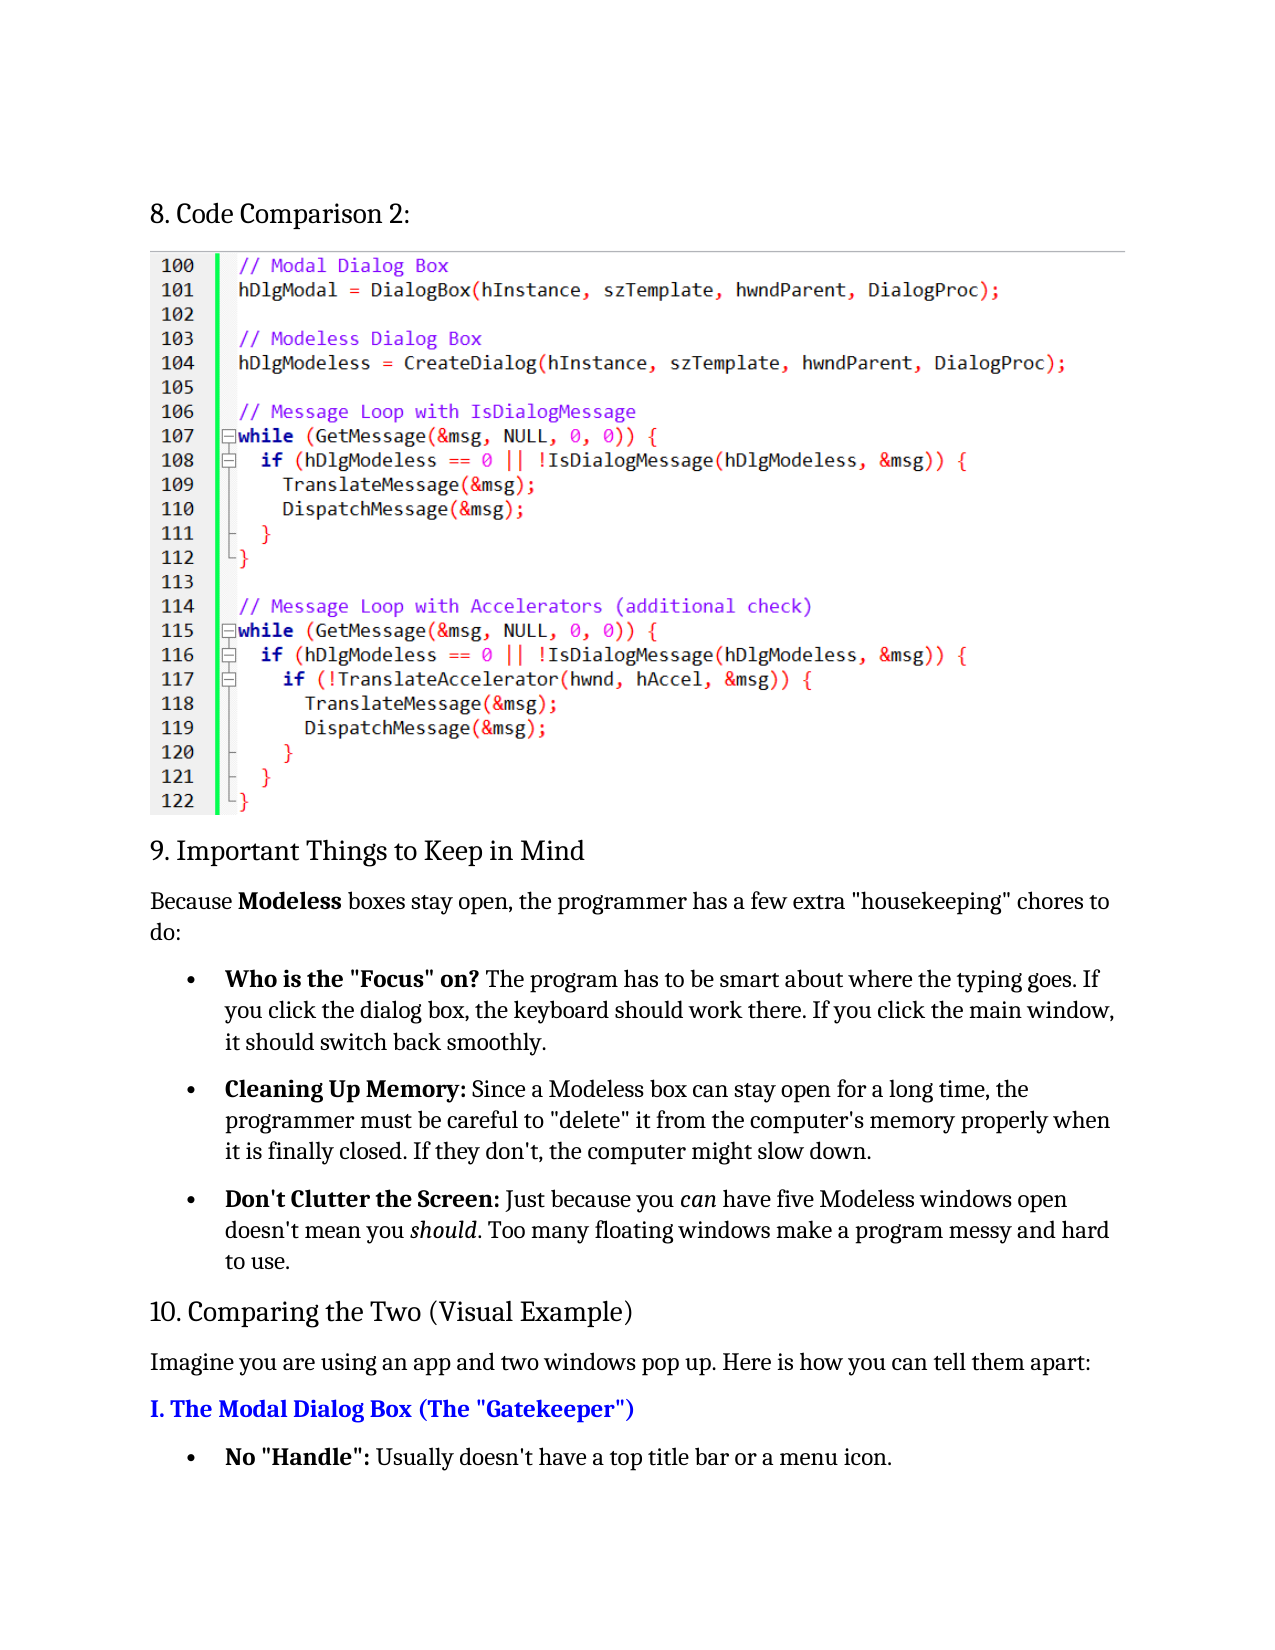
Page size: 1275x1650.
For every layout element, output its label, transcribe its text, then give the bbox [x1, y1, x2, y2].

text 10. Comparing the Two (Visual Example) [150, 1295, 1125, 1328]
text Imagine you are using an app and two windows pop up. Here is how you can tell them apart: [150, 1347, 1125, 1376]
text 9. Important Things to Keep in Mind [150, 834, 1125, 867]
text 8. Code Comparison 2: [150, 198, 1125, 231]
text I. The Modal Dialog Box (The "Gatekeeper") [150, 1395, 1125, 1424]
list Don't Clutter the Screen: Just because you can have five Modeless windows open doesn't mean you should. Too many floating windows make a program messy and hard to use. [187, 1185, 1125, 1276]
picture [150, 250, 1125, 815]
list Who is the "Focus" on? The program has to be smart about where the typing goes. If you click the dialog box, the keyboard should work there. If you click the main window, it should switch back smoothly. [187, 965, 1125, 1056]
list Cleaning Up Memory: Since a Modeless box can stay open for a long time, the programmer must be careful to "delete" it from the computer's memory properly when it is finally closed. If they don't, the computer might slow down. [187, 1075, 1125, 1166]
text Because Modeless boxes stay open, the programmer has a few extra "housekeeping" chores to do: [150, 887, 1125, 946]
list No "Handle": Usually doesn't have a top title bar or a menu icon. [187, 1443, 1125, 1472]
